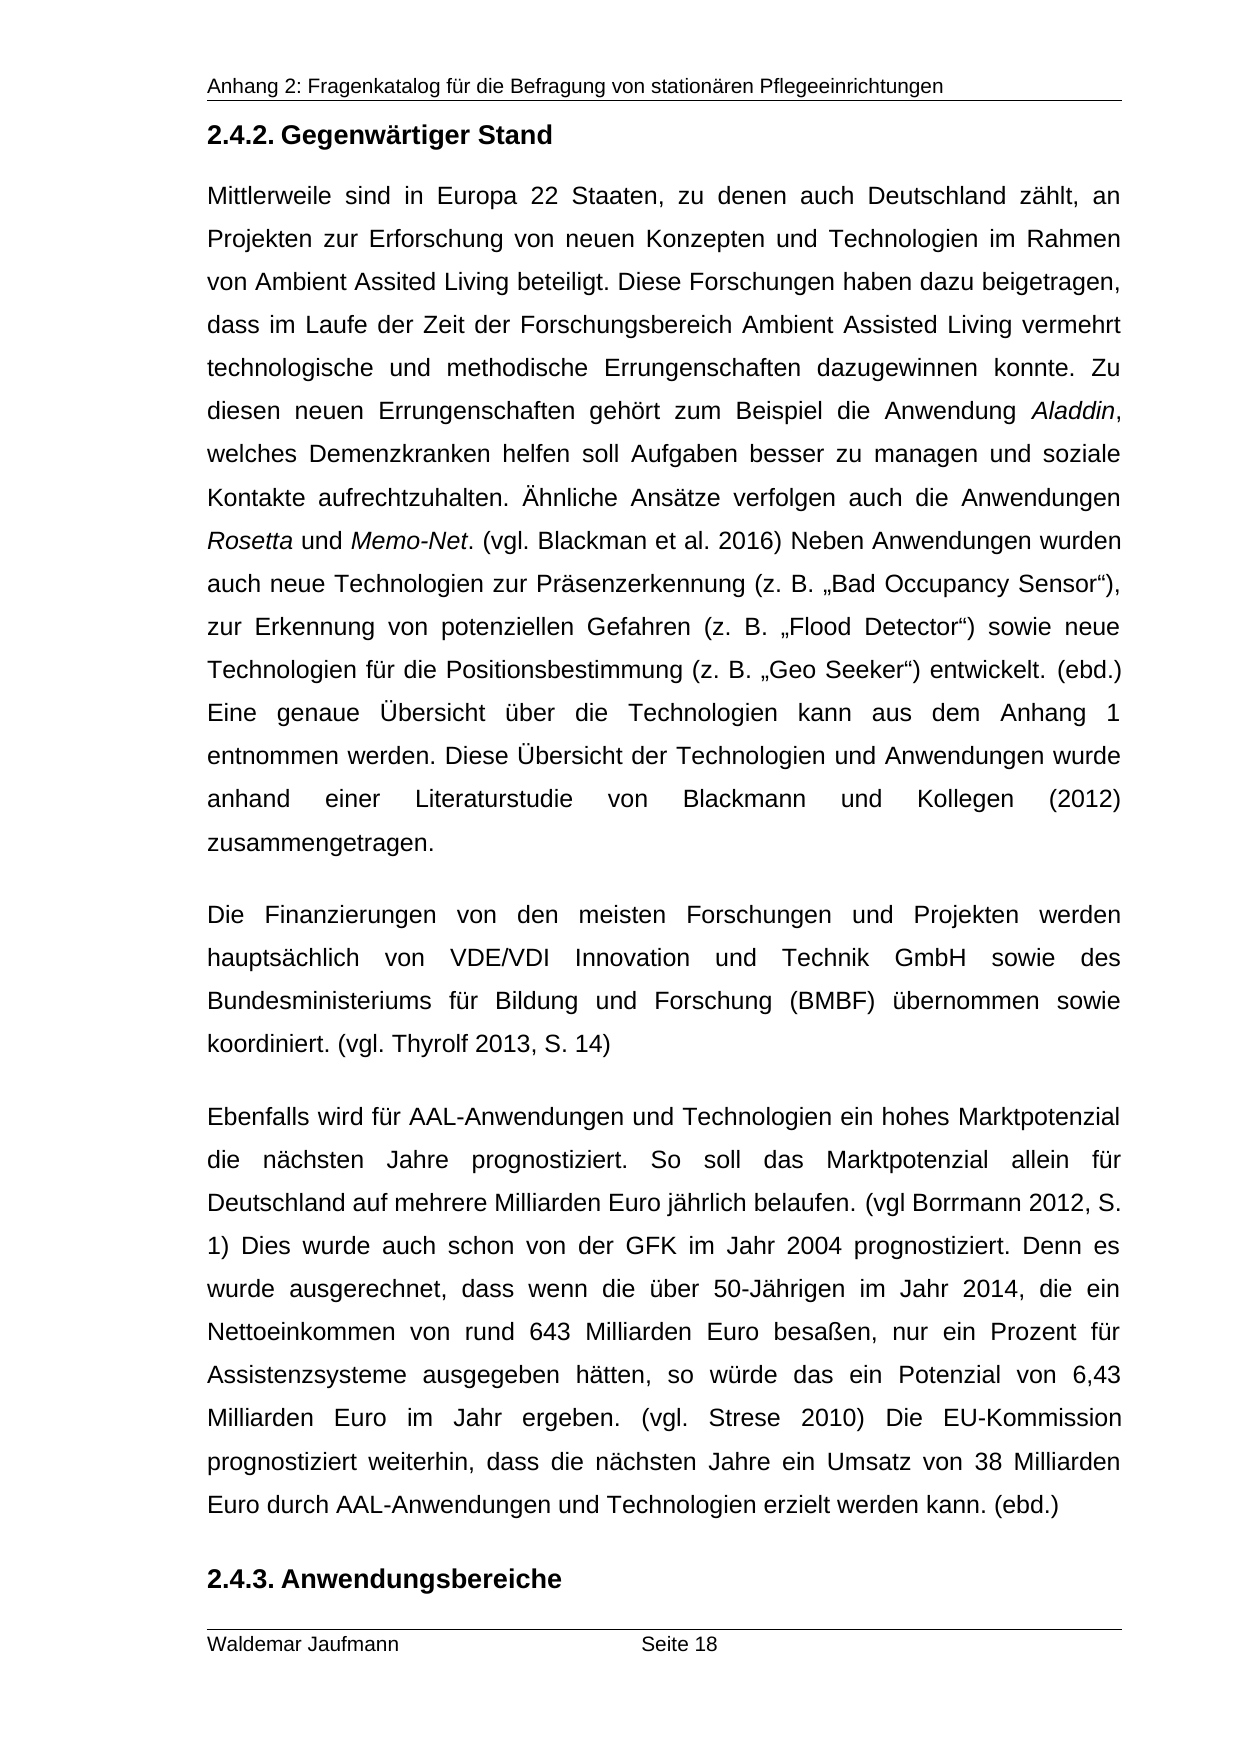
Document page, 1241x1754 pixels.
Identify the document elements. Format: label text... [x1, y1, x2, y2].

subtitle Gegenwärtiger Stand [207, 118, 1122, 151]
text Mittlerweile sind in Europa 22 Staaten, zu denen auch Deutschland zählt, an Projekten zur Erforschung von neuen Konzepten und Technologien im Rahmen von Ambient Assited Living beteiligt. Diese Forschungen haben dazu beigetragen, dass im Laufe der Zeit der Forschungsbereich Ambient Assisted Living vermehrt technologische und methodische Errungenschaften dazugewinnen konnte. Zu diesen neuen Errungenschaften gehört zum Beispiel die Anwendung Aladdin, welches Demenzkranken helfen soll Aufgaben besser zu managen und soziale Kontakte aufrechtzuhalten. Ähnliche Ansätze verfolgen auch die Anwendungen Rosetta und Memo-Net. (vgl. Blackman et al. 2016) Neben Anwendungen wurden auch neue Technologien zur Präsenzerkennung (z. B. „Bad Occupancy Sensor“), zur Erkennung von potenziellen Gefahren (z. B. „Flood Detector“) sowie neue Technologien für die Positionsbestimmung (z. B. „Geo Seeker“) entwickelt. (ebd.) Eine genaue Übersicht über die Technologien kann aus dem Anhang 1 entnommen werden. Diese Übersicht der Technologien und Anwendungen wurde anhand einer Literaturstudie von Blackmann und Kollegen (2012) zusammengetragen. [207, 181, 1122, 856]
subtitle Anwendungsbereiche [207, 1562, 1122, 1595]
text Ebenfalls wird für AAL-Anwendungen und Technologien ein hohes Marktpotenzial die nächsten Jahre prognostiziert. So soll das Marktpotenzial allein für Deutschland auf mehrere Milliarden Euro jährlich belaufen. (vgl Borrmann 2012, S. 1) Dies wurde auch schon von der GFK im Jahr 2004 prognostiziert. Denn es wurde ausgerechnet, dass wenn die über 50-Jährigen im Jahr 2014, die ein Nettoeinkommen von rund 643 Milliarden Euro besaßen, nur ein Prozent für Assistenzsysteme ausgegeben hätten, so würde das ein Potenzial von 6,43 Milliarden Euro im Jahr ergeben. (vgl. Strese 2010) Die EU-Kommission prognostiziert weiterhin, dass die nächsten Jahre ein Umsatz von 38 Milliarden Euro durch AAL-Anwendungen und Technologien erzielt werden kann. (ebd.) [207, 1101, 1122, 1518]
text Die Finanzierungen von den meisten Forschungen und Projekten werden hauptsächlich von VDE/VDI Innovation und Technik GmbH sowie des Bundesministeriums für Bildung und Forschung (BMBF) übernommen sowie koordiniert. (vgl. Thyrolf 2013, S. 14) [207, 900, 1122, 1058]
